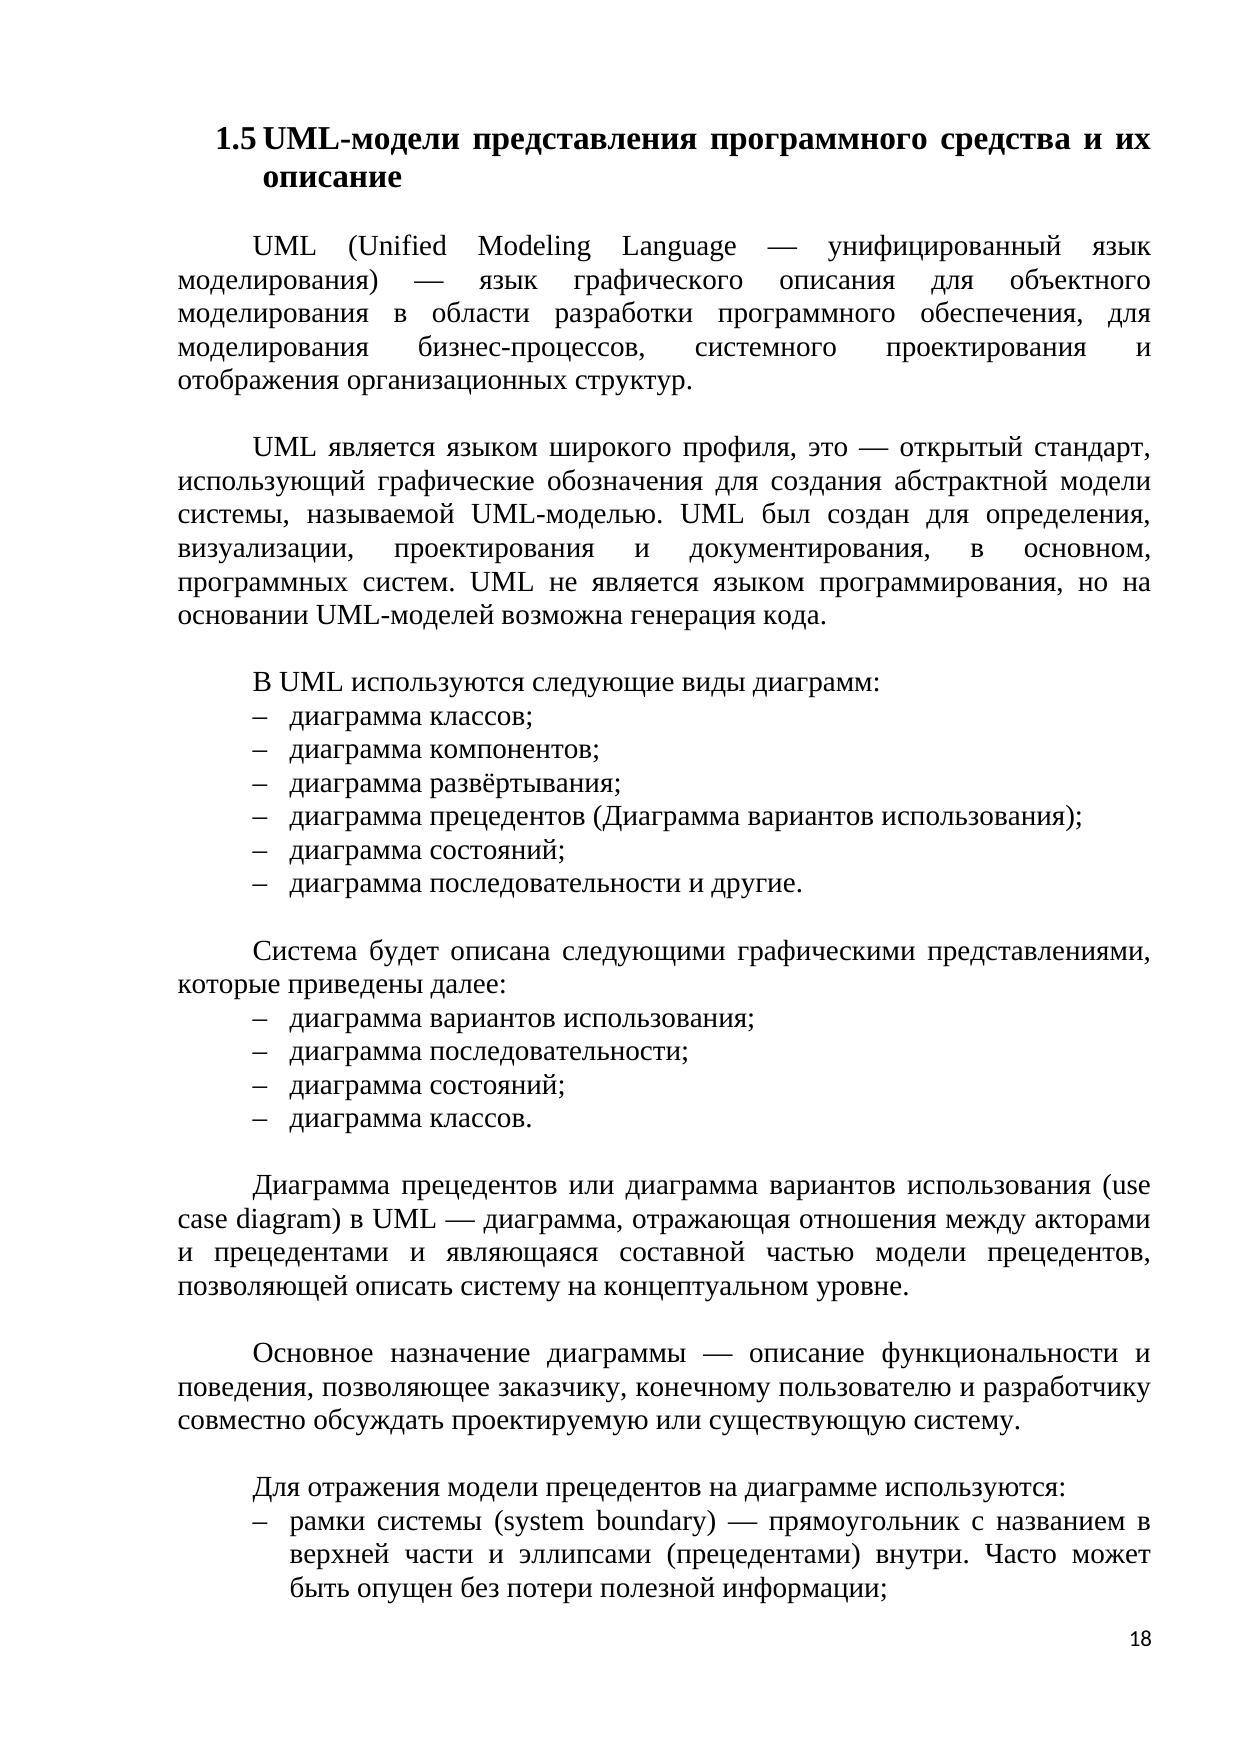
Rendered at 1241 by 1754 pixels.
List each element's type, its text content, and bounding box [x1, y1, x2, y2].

text Диаграмма прецедентов или диаграмма вариантов использования (use case diagram) в UML — диаграмма, отражающая отношения между акторами и прецедентами и являющаяся составной частью модели прецедентов, позволяющей описать систему на концептуальном уровне. [177, 1167, 1152, 1302]
list диаграмма вариантов использования; [252, 1000, 1152, 1033]
subtitle UML-модели представления программного средства и их описание [215, 118, 1152, 195]
list рамки системы (system boundary) — прямоугольник с названием в верхней части и эллипсами (прецедентами) внутри. Часто может быть опущен без потери полезной информации; [252, 1503, 1152, 1603]
text Для отражения модели прецедентов на диаграмме используются: [177, 1469, 1152, 1503]
text В UML используются следующие виды диаграмм: [177, 664, 1152, 698]
list диаграмма последовательности и другие. [252, 866, 1152, 899]
text UML является языком широкого профиля, это — открытый стандарт, использующий графические обозначения для создания абстрактной модели системы, называемой UML-моделью. UML был создан для определения, визуализации, проектирования и документирования, в основном, программных систем. UML не является языком программирования, но на основании UML-моделей возможна генерация кода. [177, 429, 1152, 631]
list диаграмма состояний; [252, 1067, 1152, 1100]
list диаграмма классов. [252, 1100, 1152, 1134]
text Основное назначение диаграммы — описание функциональности и поведения, позволяющее заказчику, конечному пользователю и разработчику совместно обсуждать проектируемую или существующую систему. [177, 1335, 1152, 1436]
text Система будет описана следующими графическими представлениями, которые приведены далее: [177, 933, 1152, 1000]
list диаграмма классов; [252, 698, 1152, 731]
list диаграмма развёртывания; [252, 765, 1152, 798]
text UML (Unified Modeling Language — унифицированный язык моделирования) — язык графического описания для объектного моделирования в области разработки программного обеспечения, для моделирования бизнес-процессов, системного проектирования и отображения организационных структур. [177, 228, 1152, 396]
list диаграмма последовательности; [252, 1033, 1152, 1067]
list диаграмма состояний; [252, 832, 1152, 866]
list диаграмма компонентов; [252, 731, 1152, 765]
list диаграмма прецедентов (Диаграмма вариантов использования); [252, 798, 1152, 832]
